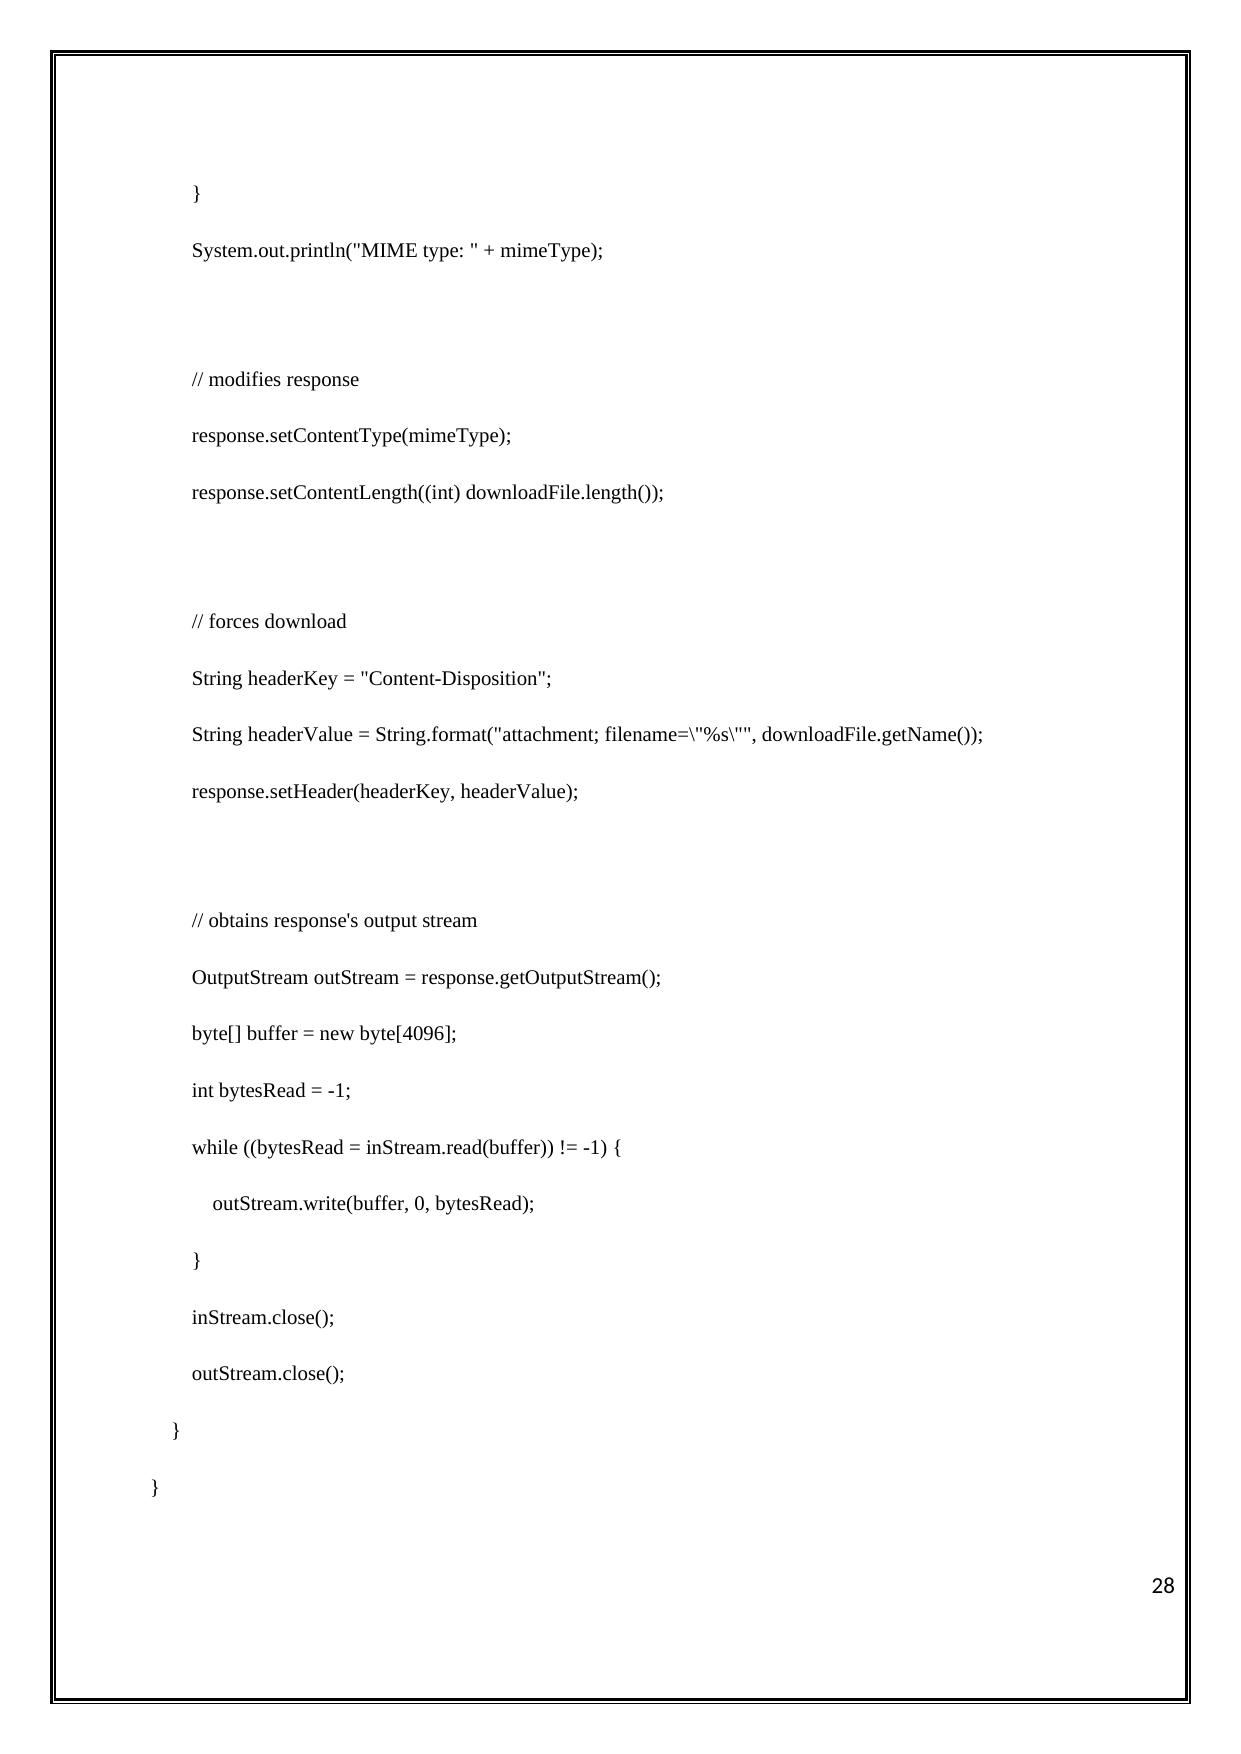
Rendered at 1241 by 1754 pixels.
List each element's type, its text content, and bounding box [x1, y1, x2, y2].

text // obtains response's output stream [150, 908, 1174, 932]
text String headerValue = String.format("attachment; filename=\"%s\"", downloadFile.getName()); [150, 722, 1174, 746]
text OutputStream outStream = response.getOutputStream(); [150, 964, 1174, 989]
text String headerKey = "Content-Disposition"; [150, 666, 1174, 690]
text int bytesRead = -1; [150, 1078, 1174, 1102]
text inStream.close(); [150, 1304, 1174, 1329]
text outStream.write(buffer, 0, bytesRead); [150, 1191, 1174, 1215]
text byte[] buffer = new byte[4096]; [150, 1021, 1174, 1045]
text } [150, 1248, 1174, 1272]
text response.setContentLength((int) downloadFile.length()); [150, 480, 1174, 504]
text // forces download [150, 609, 1174, 633]
text } [150, 1474, 1174, 1499]
text System.out.println("MIME type: " + mimeType); [150, 238, 1174, 262]
text while ((bytesRead = inStream.read(buffer)) != -1) { [150, 1134, 1174, 1159]
text } [150, 1418, 1174, 1442]
text // modifies response [150, 367, 1174, 391]
text response.setContentType(mimeType); [150, 423, 1174, 447]
text } [150, 181, 1174, 205]
text outStream.close(); [150, 1361, 1174, 1385]
text response.setHeader(headerKey, headerValue); [150, 779, 1174, 803]
